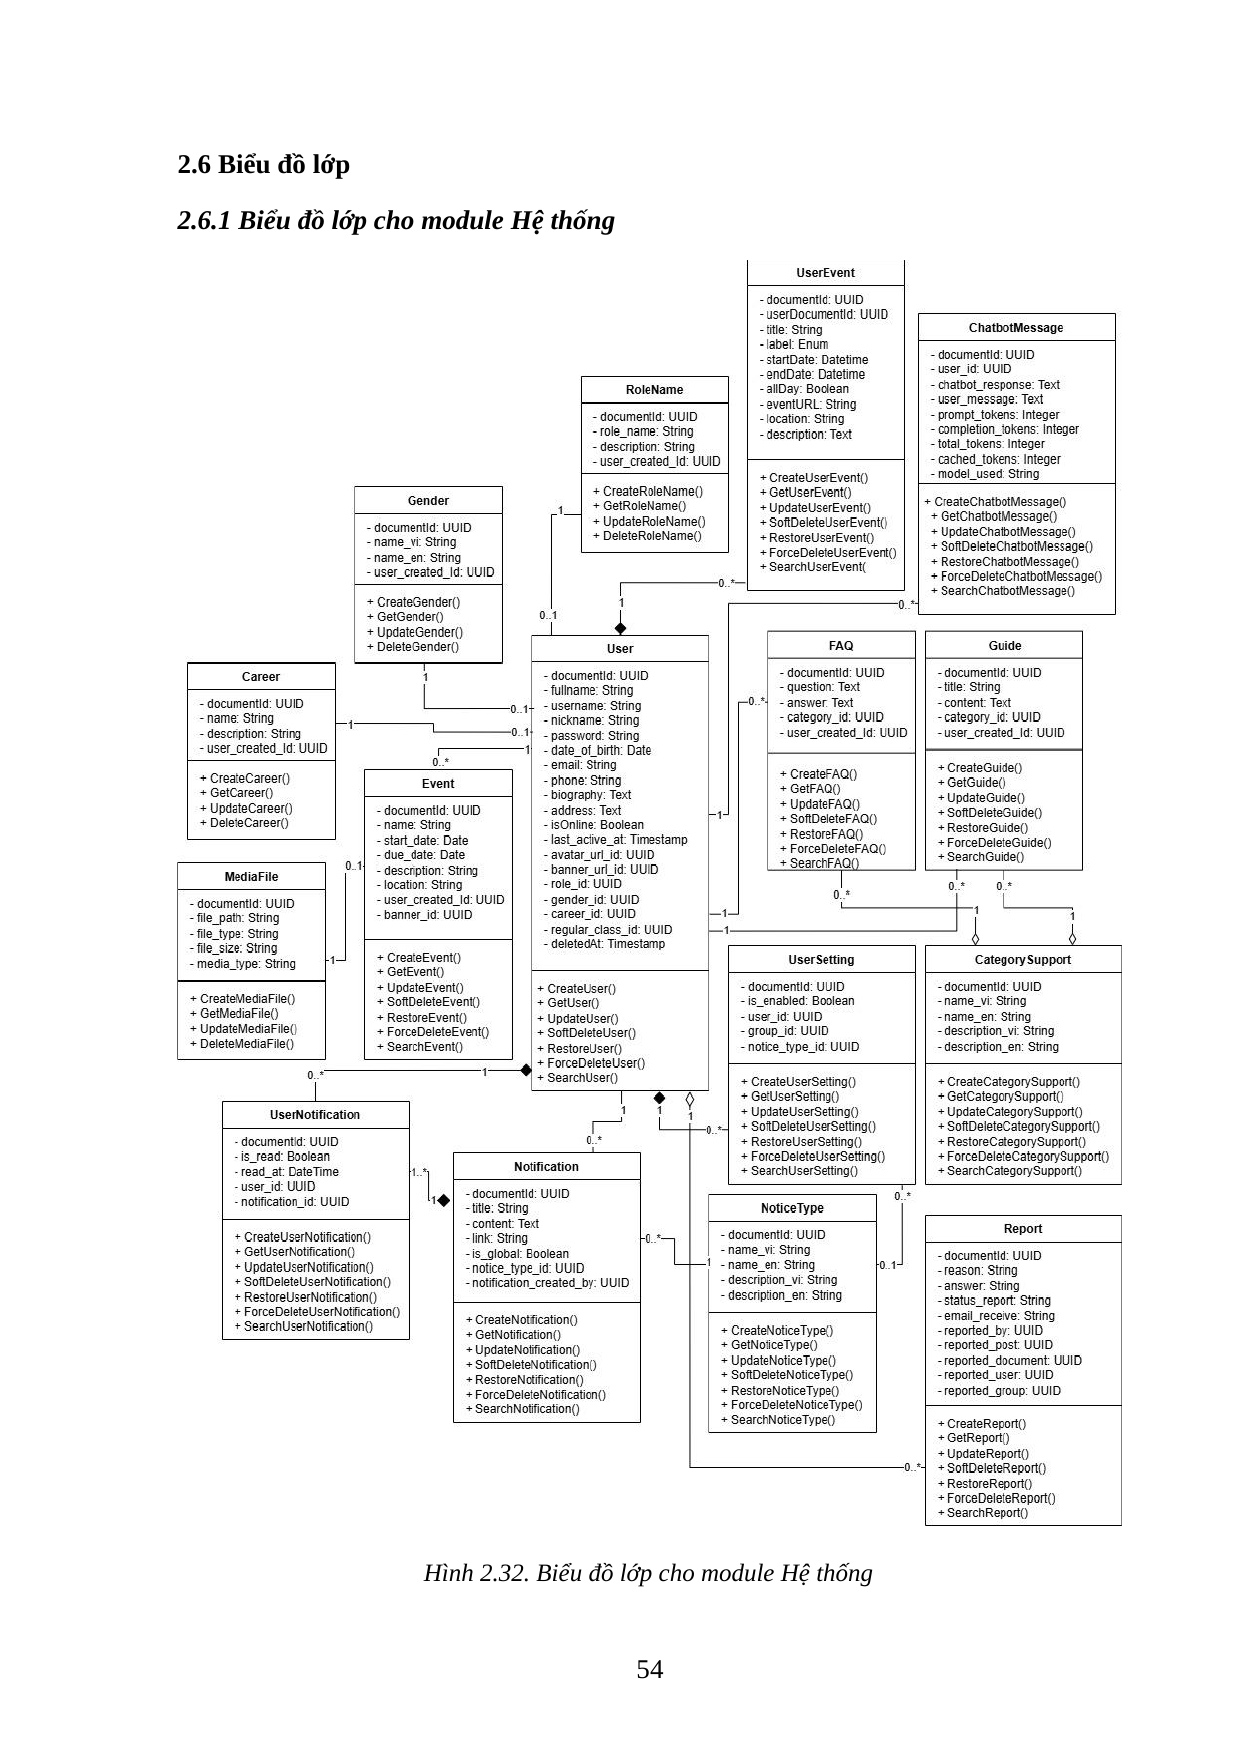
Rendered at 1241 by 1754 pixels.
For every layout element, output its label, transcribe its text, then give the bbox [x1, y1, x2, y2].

picture [177, 260, 1122, 1530]
subtitle 2.6.1 Biểu đồ lớp cho module Hệ thống [177, 204, 1122, 235]
subtitle 2.6 Biểu đồ lớp [177, 148, 1122, 179]
